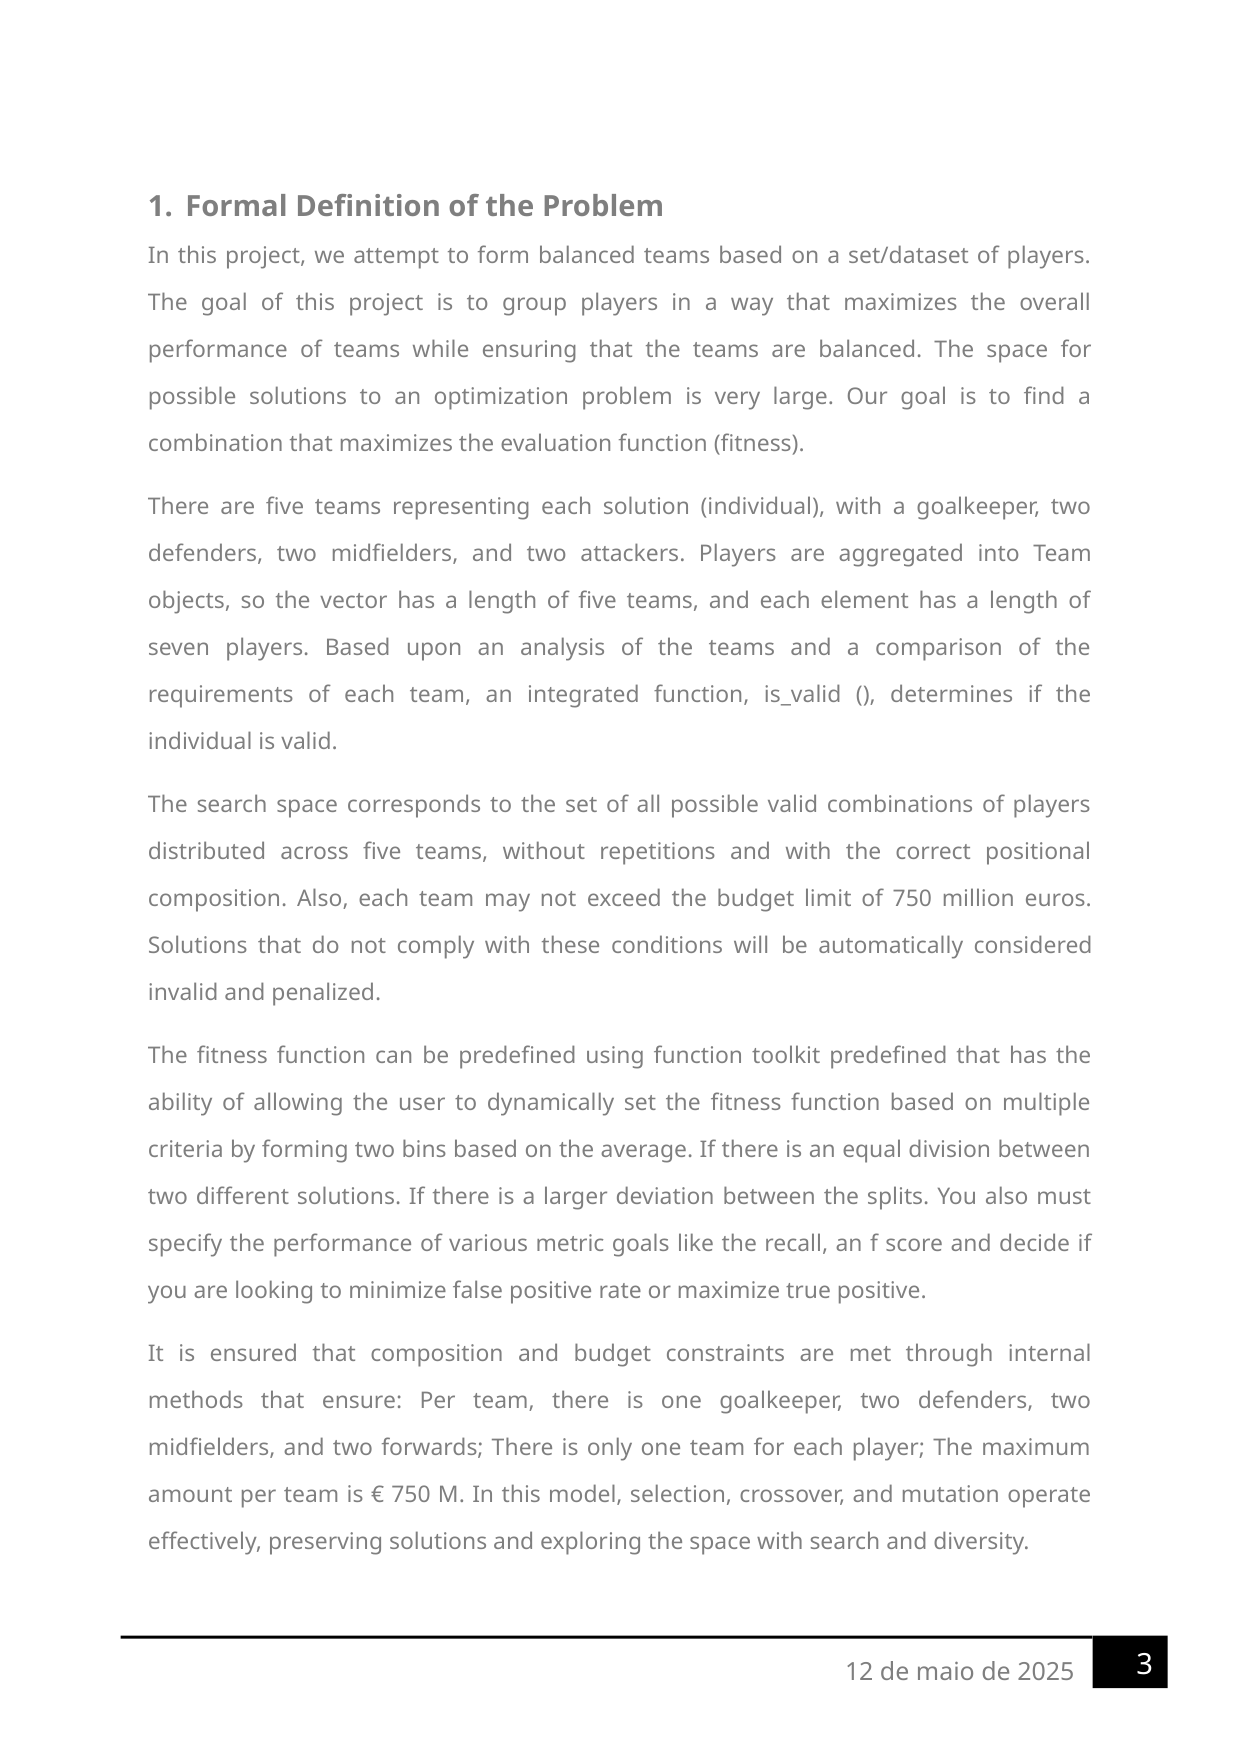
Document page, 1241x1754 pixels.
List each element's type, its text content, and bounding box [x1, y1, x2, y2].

text The search space corresponds to the set of all possible valid combinations of players distributed across five teams, without repetitions and with the correct positional composition. Also, each team may not exceed the budget limit of 750 million euros. Solutions that do not comply with these conditions will be automatically considered invalid and penalized. [148, 788, 1092, 1007]
text The fitness function can be predefined using function toolkit predefined that has the ability of allowing the user to dynamically set the fitness function based on multiple criteria by forming two bins based on the average. If there is an equal division between two different solutions. If there is a larger deviation between the splits. You also must specify the performance of various metric goals like the recall, an f score and decide if you are looking to minimize false positive rate or maximize true positive. [148, 1039, 1092, 1305]
subtitle Formal Definition of the Problem [148, 185, 1092, 225]
text There are five teams representing each solution (individual), with a goalkeeper, two defenders, two midfielders, and two attackers. Players are aggregated into Team objects, so the vector has a length of five teams, and each element has a length of seven players. Based upon an analysis of the teams and a comparison of the requirements of each team, an integrated function, is_valid (), determines if the individual is valid. [148, 490, 1092, 756]
text It is ensured that composition and budget constraints are met through internal methods that ensure: Per team, there is one goalkeeper, two defenders, two midfielders, and two forwards; There is only one team for each player; The maximum amount per team is € 750 M. In this model, selection, crossover, and mutation operate effectively, preserving solutions and exploring the space with search and diversity. [148, 1337, 1092, 1556]
text In this project, we attempt to form balanced teams based on a set/dataset of players. The goal of this project is to group players in a way that maximizes the overall performance of teams while ensuring that the teams are balanced. The space for possible solutions to an optimization problem is very large. Our goal is to find a combination that maximizes the evaluation function (fitness). [148, 239, 1092, 458]
